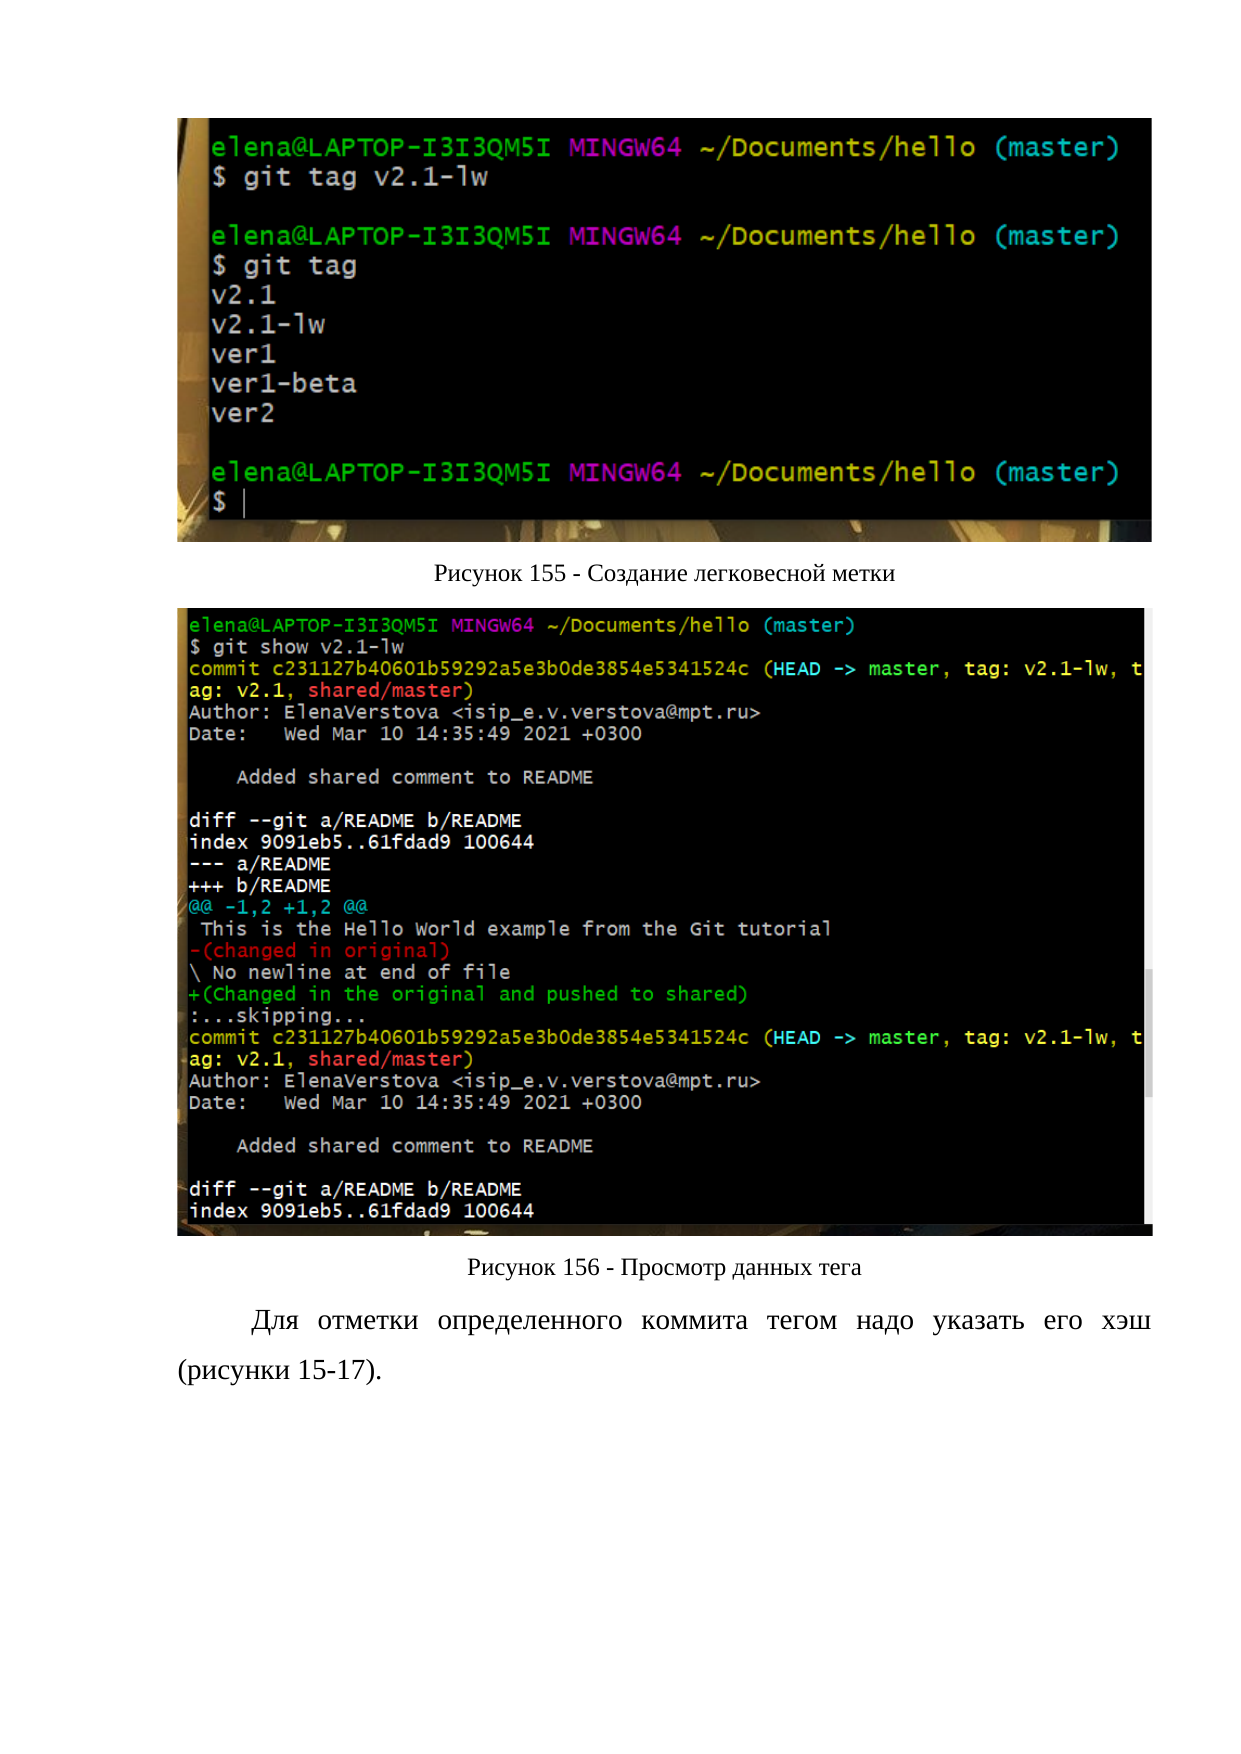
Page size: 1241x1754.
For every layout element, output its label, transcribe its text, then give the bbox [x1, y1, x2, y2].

text Рисунок 156 - Просмотр данных тега [177, 1252, 1152, 1281]
text Рисунок 155 - Создание легковесной метки [177, 558, 1152, 587]
picture [177, 118, 1152, 542]
picture [177, 608, 1153, 1236]
text Для отметки определенного коммита тегом надо указать его хэш (рисунки 15-17). [177, 1302, 1152, 1386]
